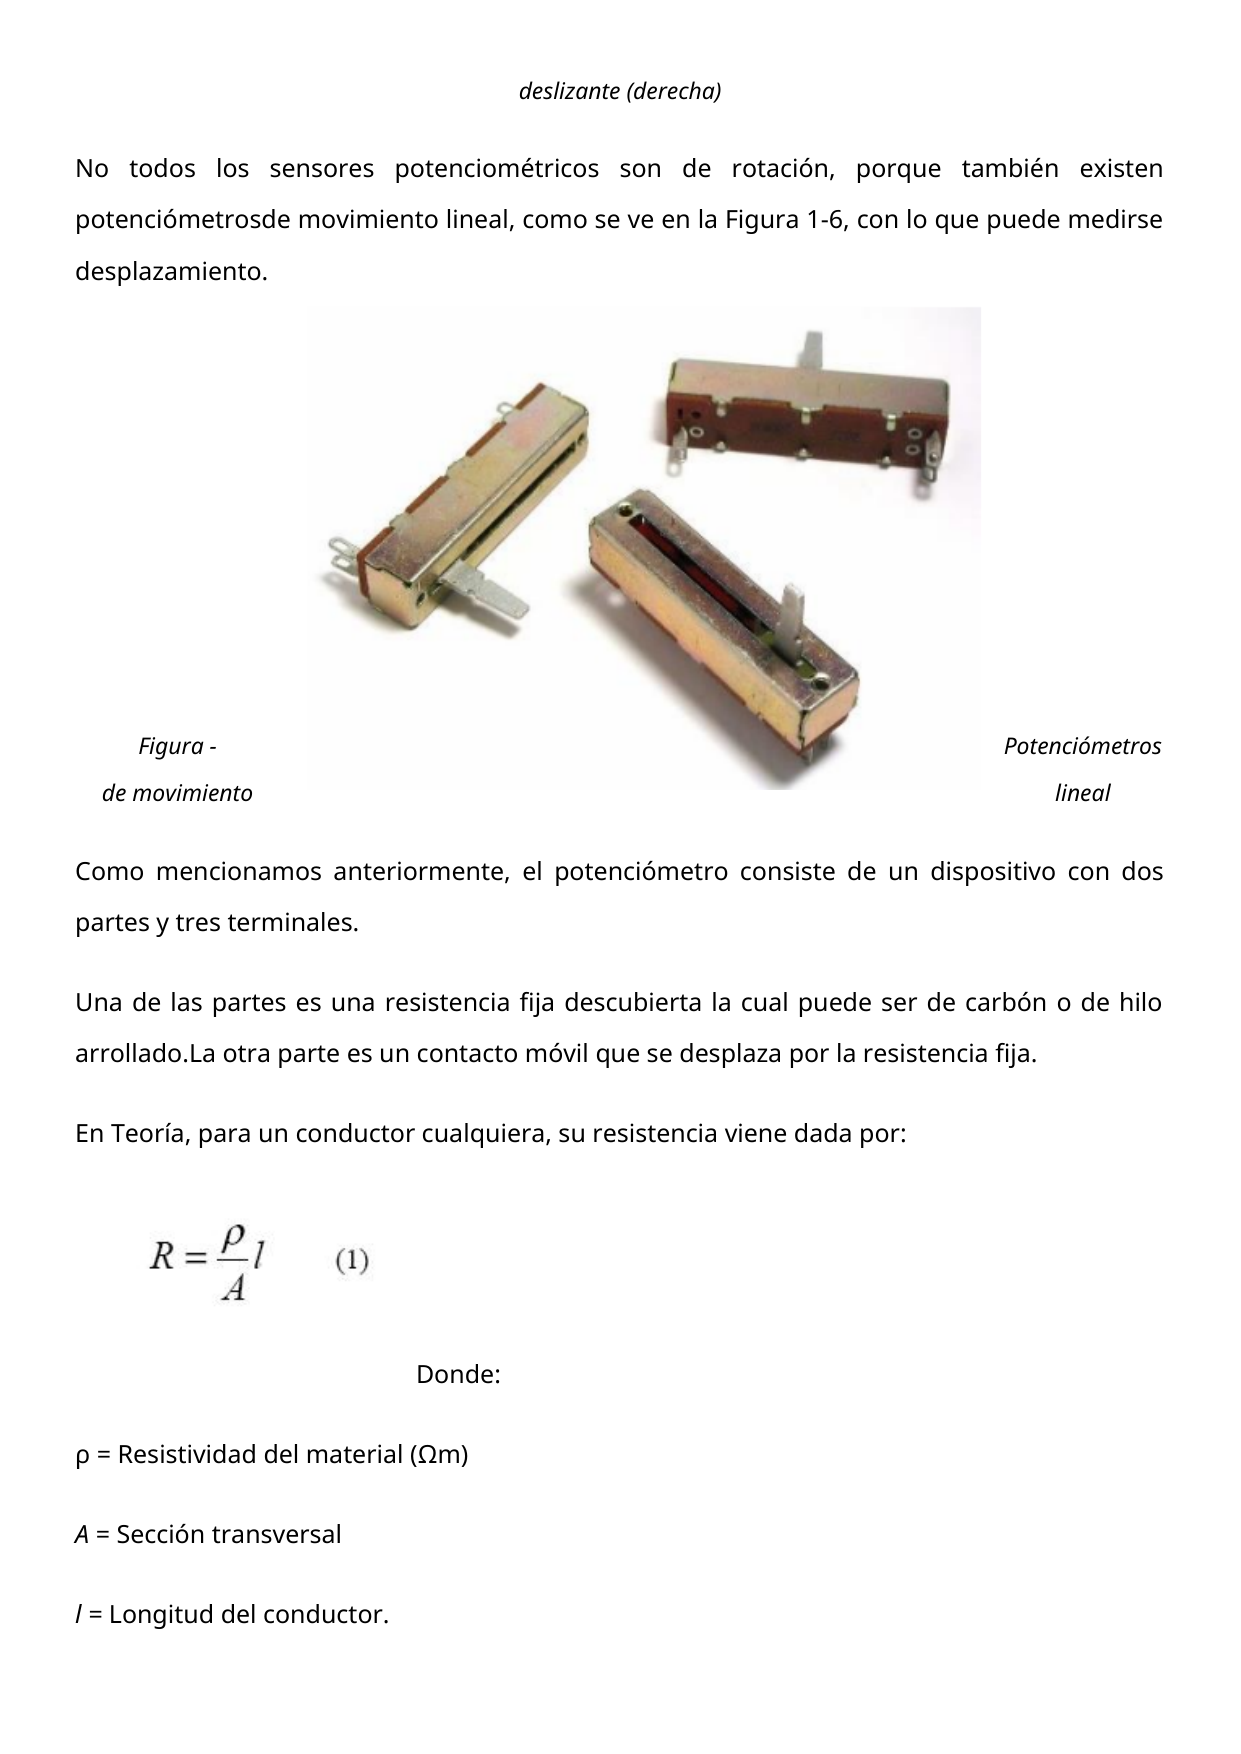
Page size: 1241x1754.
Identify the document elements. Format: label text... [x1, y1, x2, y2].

picture [297, 301, 982, 788]
text Donde: [75, 1356, 1165, 1390]
text Una de las partes es una resistencia fija descubierta la cual puede ser de carbón o de hilo arrollado.La otra parte es un contacto móvil que se desplaza por la resistencia fija. [75, 984, 1165, 1069]
text ρ = Resistividad del material (Ωm) [75, 1436, 1165, 1471]
text deslizante (derecha) [75, 75, 1165, 106]
text A = Sección transversal [75, 1517, 1165, 1551]
picture [75, 1181, 397, 1325]
text En Teoría, para un conductor cualquiera, su resistencia viene dada por: [75, 1116, 1165, 1150]
text l = Longitud del conductor. [75, 1597, 1165, 1631]
text No todos los sensores potenciométricos son de rotación, porque también existen potenciómetrosde movimiento lineal, como se ve en la Figura 1-6, con lo que puede medirse desplazamiento. [75, 151, 1165, 287]
text Figura - Potenciómetros de movimiento lineal [75, 730, 1165, 808]
text Como mencionamos anteriormente, el potenciómetro consiste de un dispositivo con dos partes y tres terminales. [75, 853, 1165, 938]
